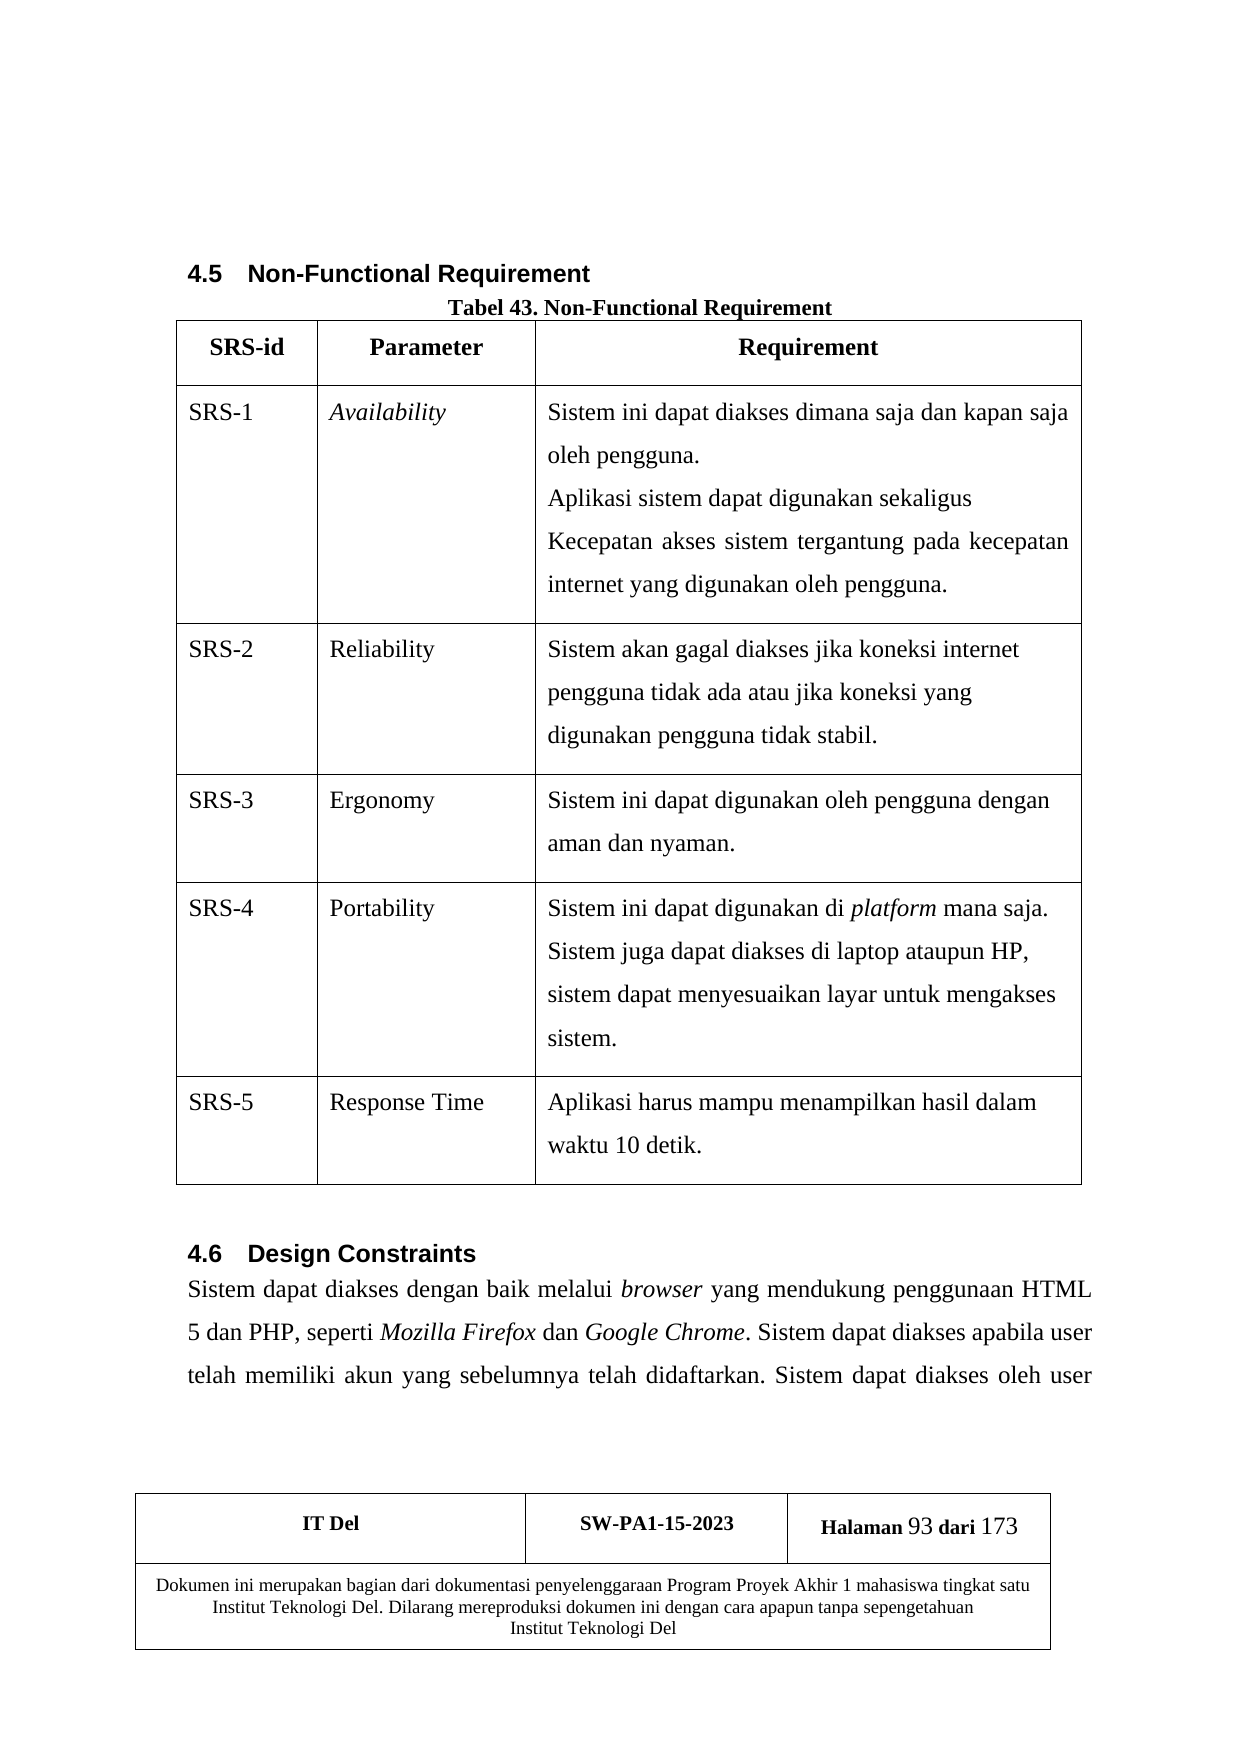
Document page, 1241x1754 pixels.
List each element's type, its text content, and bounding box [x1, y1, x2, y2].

table_cell SRS-3 [177, 775, 317, 882]
text Tabel 43. Non-Functional Requirement [187, 294, 1092, 320]
table_cell Aplikasi harus mampu menampilkan hasil dalam waktu 10 detik. [536, 1077, 1081, 1184]
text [187, 1274, 1092, 1389]
table_cell SRS-5 [177, 1077, 317, 1184]
table_cell Sistem ini dapat diakses dimana saja dan kapan saja oleh pengguna. Aplikasi sistem dapat digunakan sekaligus Kecepatan akses sistem tergantung pada kecepatan internet yang digunakan oleh pengguna. [536, 386, 1081, 623]
table_cell Ergonomy [318, 775, 535, 882]
table_cell SRS-4 [177, 883, 317, 1076]
table_cell Response Time [318, 1077, 535, 1184]
table_cell Portability [318, 883, 535, 1076]
table_cell Sistem akan gagal diakses jika koneksi internet pengguna tidak ada atau jika koneksi yang digunakan pengguna tidak stabil. [536, 624, 1081, 774]
table_cell SRS-2 [177, 624, 317, 774]
table_header SRS-id [177, 321, 317, 385]
table_cell Reliability [318, 624, 535, 774]
table_cell Sistem ini dapat digunakan oleh pengguna dengan aman dan nyaman. [536, 775, 1081, 882]
list Non-Functional Requirement [187, 259, 1092, 288]
table_cell Sistem ini dapat digunakan di platform mana saja. Sistem juga dapat diakses di laptop ataupun HP, sistem dapat menyesuaikan layar untuk mengakses sistem. [536, 883, 1081, 1076]
table_cell Availability [318, 386, 535, 623]
list Design Constraints [187, 1239, 1092, 1268]
table_cell SRS-1 [177, 386, 317, 623]
table_header Parameter [318, 321, 535, 385]
table_header Requirement [536, 321, 1081, 385]
